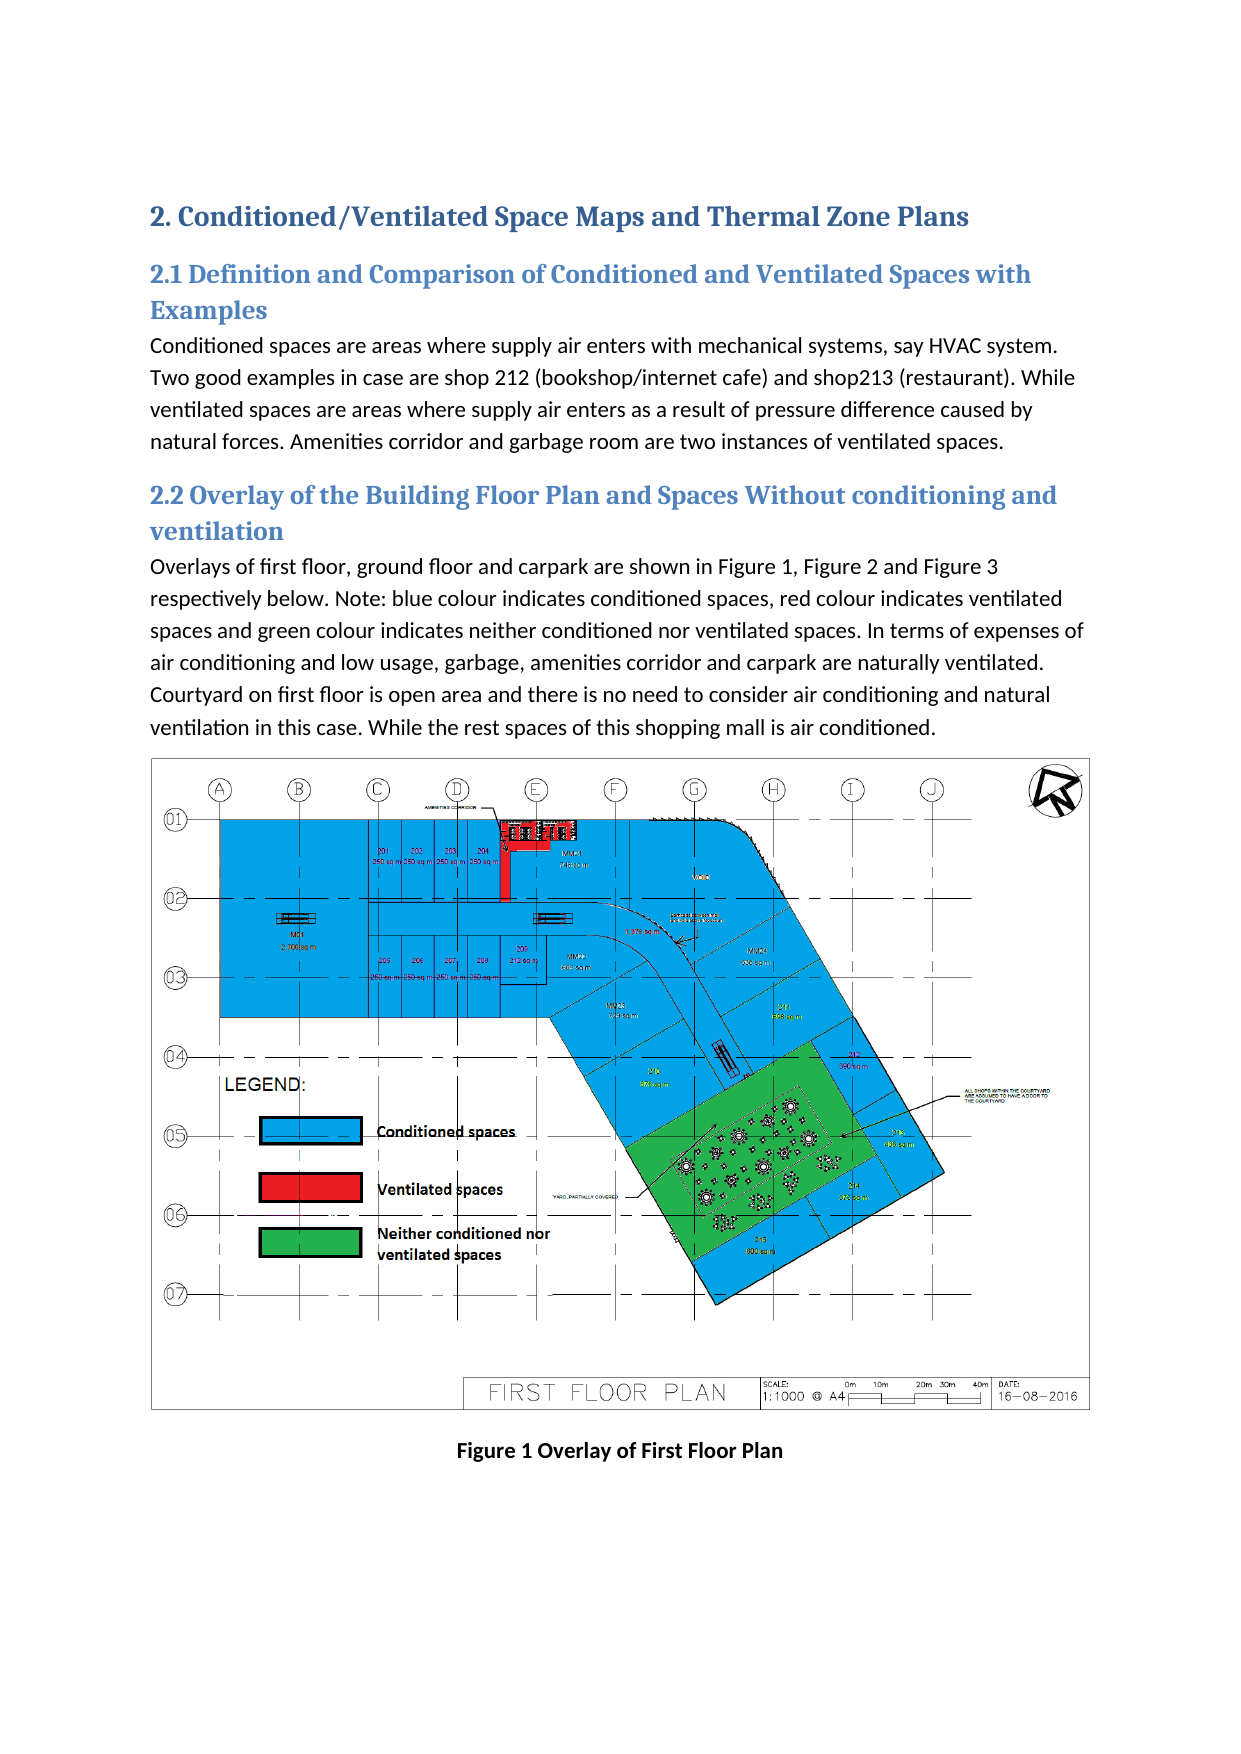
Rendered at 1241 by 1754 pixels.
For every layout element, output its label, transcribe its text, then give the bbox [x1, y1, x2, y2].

text Overlays of first floor, ground floor and carpark are shown in Figure 1, Figure 2 and Figure 3 respectively below. Note: blue colour indicates conditioned spaces, red colour indicates ventilated spaces and green colour indicates neither conditioned nor ventilated spaces. In terms of expenses of air conditioning and low usage, garbage, amenities corridor and carpark are naturally ventilated. Courtyard on first floor is open area and there is no need to consider air conditioning and natural ventilation in this case. While the rest spaces of this shopping mall is air conditioned. [150, 552, 1090, 741]
picture [150, 757, 1091, 1411]
subtitle 2.2 Overlay of the Building Floor Plan and Spaces Without conditioning and ventilation [150, 480, 1090, 547]
subtitle 2.1 Definition and Comparison of Conditioned and Ventilated Spaces with Examples [150, 259, 1090, 326]
text Figure 1 Overlay of First Floor Plan [150, 1436, 1090, 1464]
subtitle 2. Conditioned/Ventilated Space Maps and Thermal Zone Plans [150, 200, 1090, 233]
text Conditioned spaces are areas where supply air enters with mechanical systems, say HVAC system. Two good examples in case are shop 212 (bookshop/internet cafe) and shop213 (restaurant). While ventilated spaces are areas where supply air enters as a result of pressure difference caused by natural forces. Amenities corridor and garbage room are two instances of ventilated spaces. [150, 331, 1090, 455]
